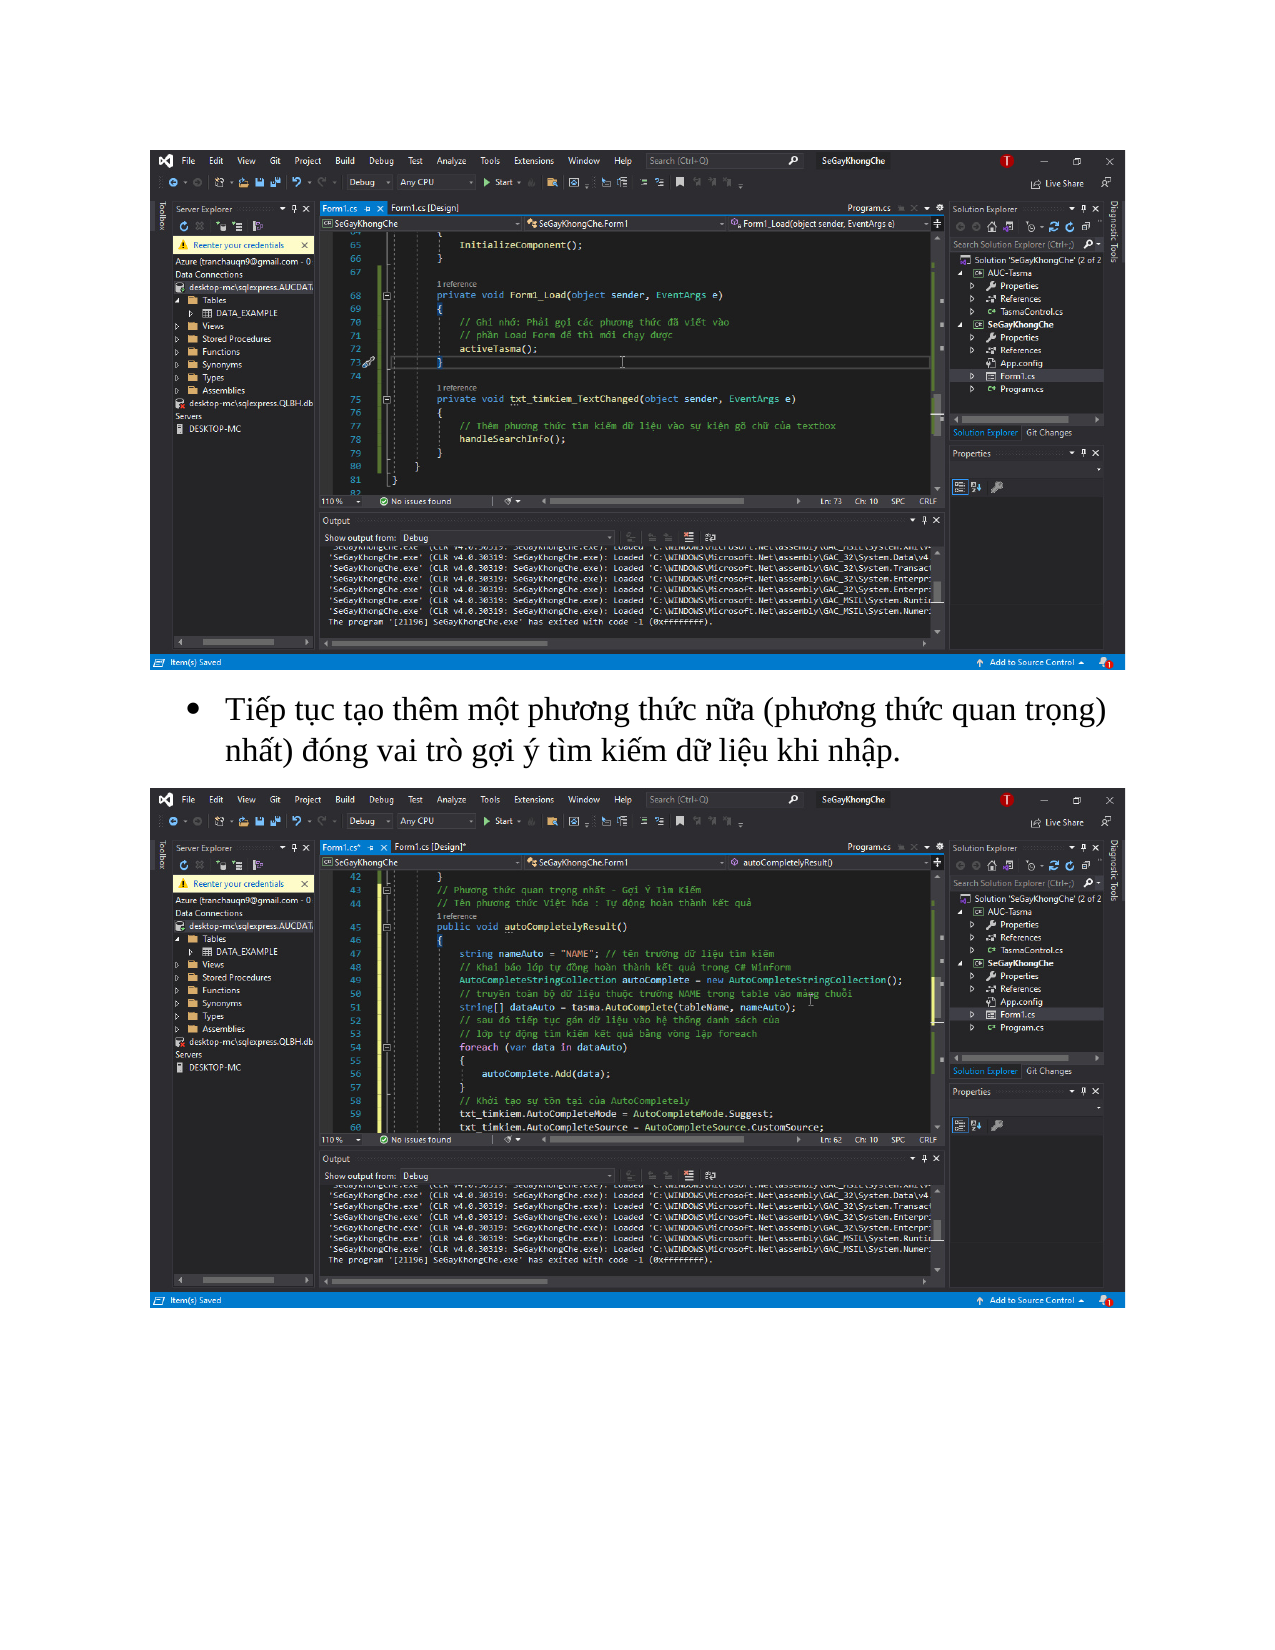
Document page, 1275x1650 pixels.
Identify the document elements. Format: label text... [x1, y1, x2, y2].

list Tiếp tục tạo thêm một phương thức nữa (phương thức quan trọng) nhất) đóng vai trò gợi ý tìm kiếm dữ liệu khi nhập. [187, 689, 1125, 768]
picture [150, 788, 1125, 1308]
picture [150, 150, 1125, 670]
